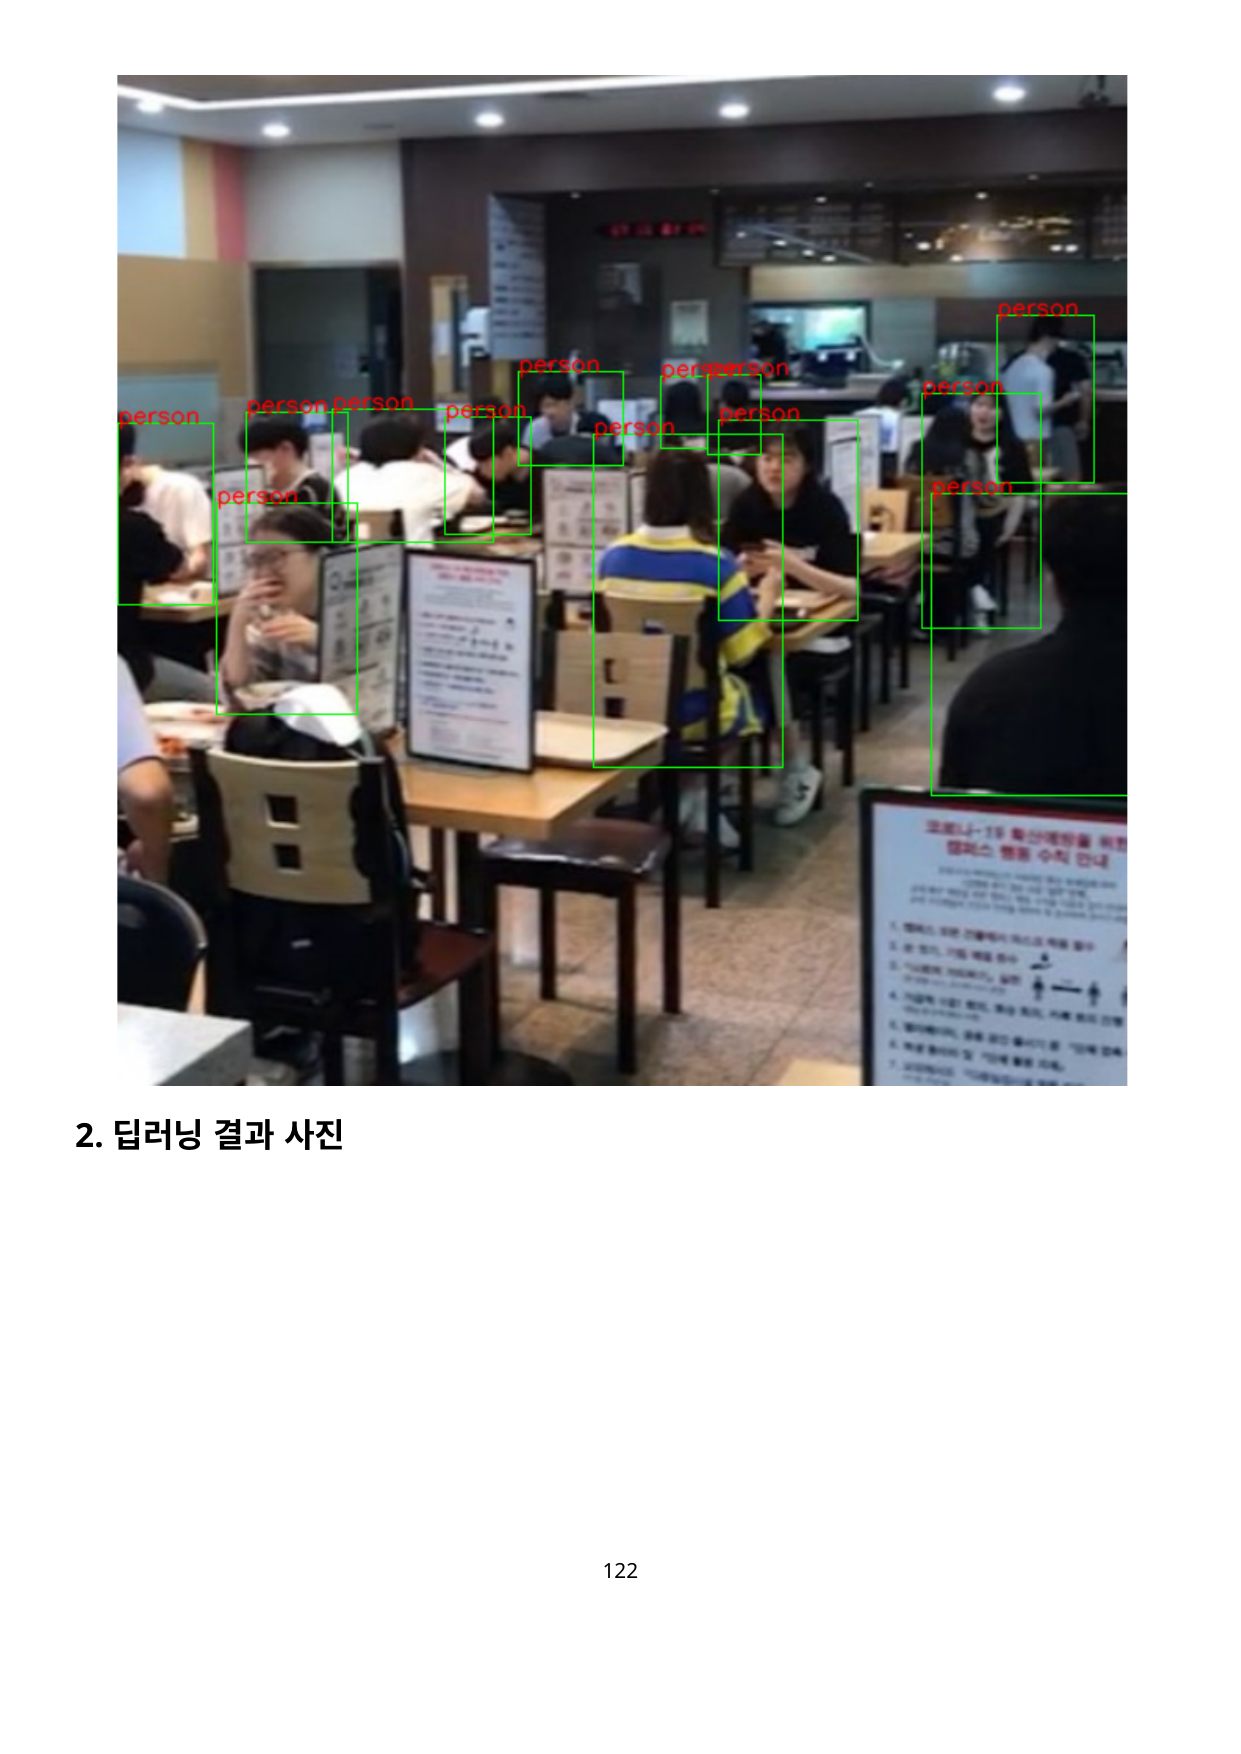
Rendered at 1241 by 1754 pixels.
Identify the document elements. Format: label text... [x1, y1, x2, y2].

text 2. 딥러닝 결과 사진 [75, 1109, 1165, 1157]
picture [116, 75, 1128, 1086]
